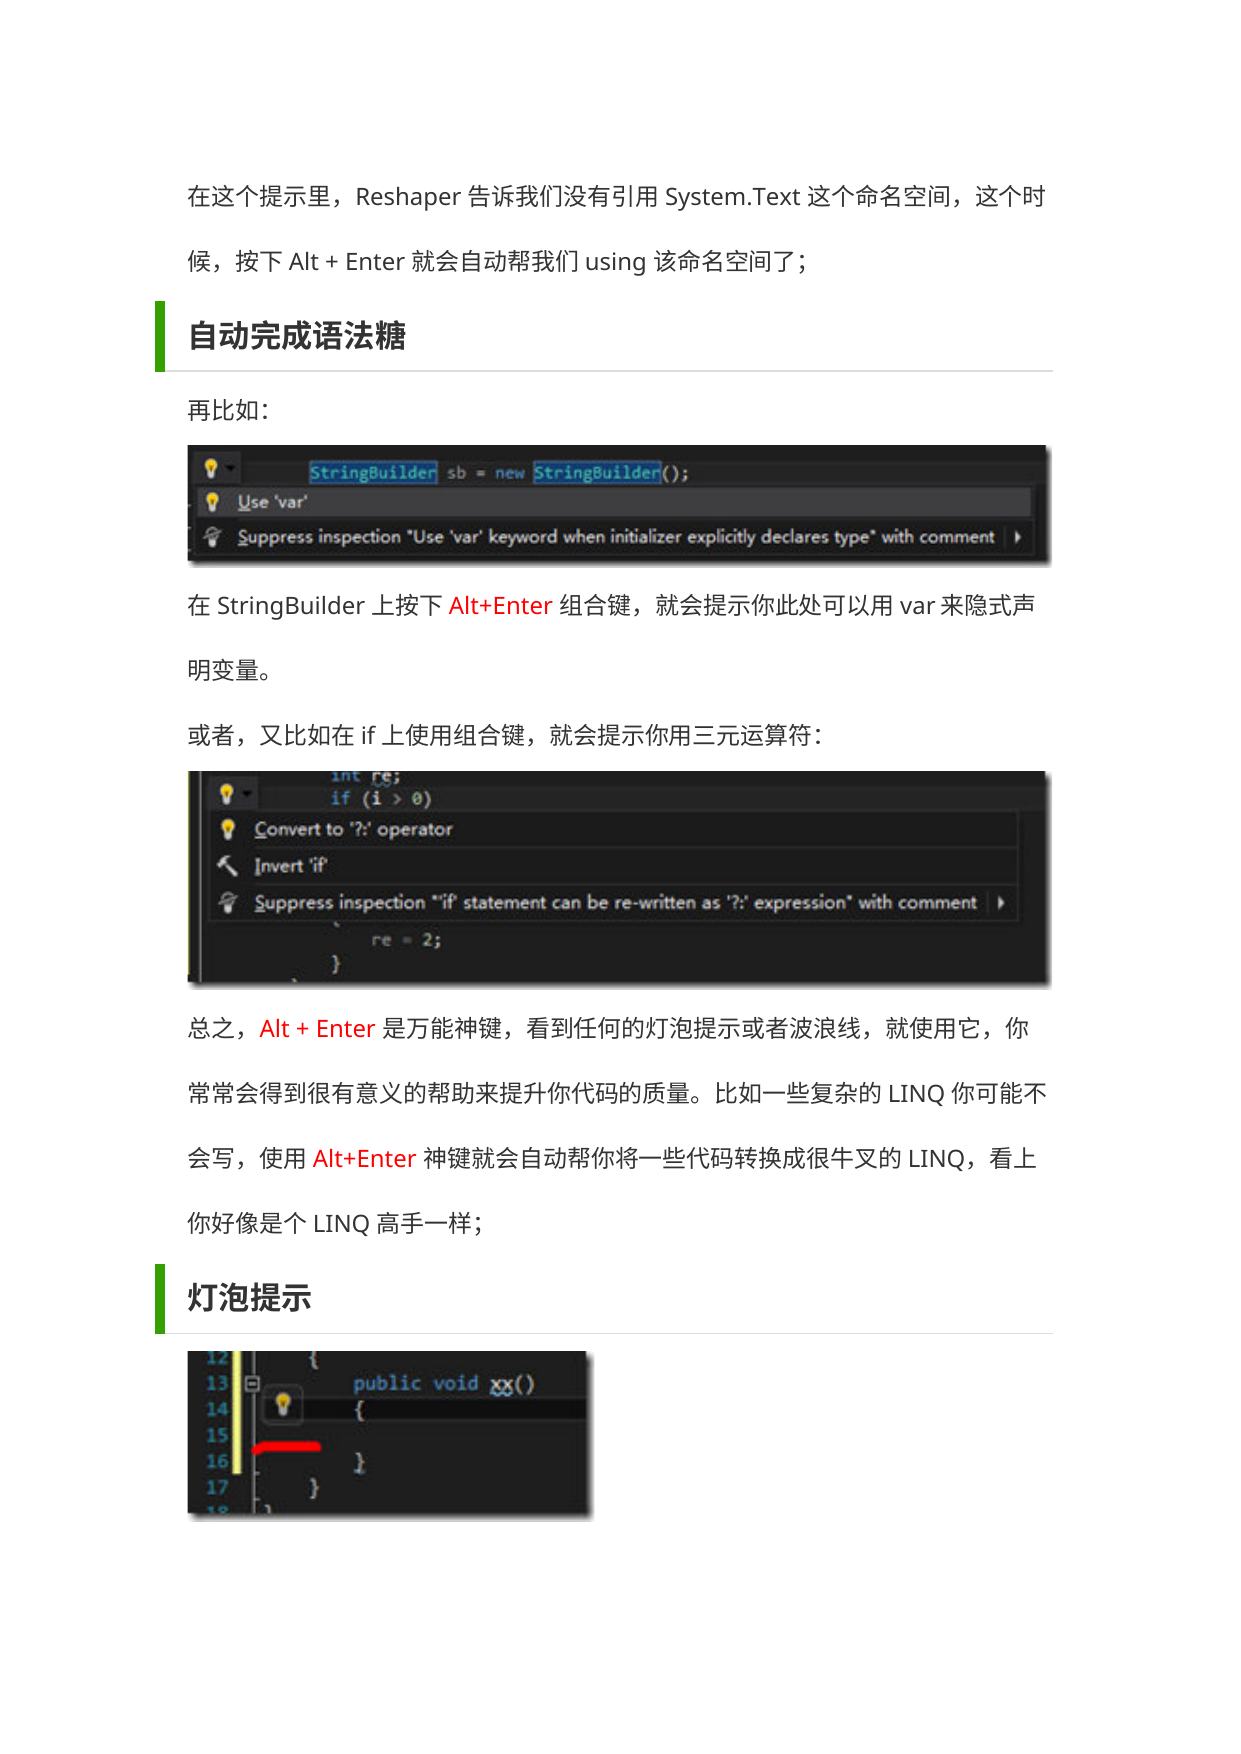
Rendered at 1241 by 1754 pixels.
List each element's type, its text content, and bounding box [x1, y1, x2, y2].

picture [187, 771, 1053, 990]
picture [187, 1351, 595, 1522]
text 或者，又比如在 if 上使用组合键，就会提示你用三元运算符： [187, 702, 1053, 767]
text 在这个提示里，Reshaper 告诉我们没有引用 System.Text 这个命名空间，这个时候，按下 Alt + Enter 就会自动帮我们 using 该命名空间了； [187, 162, 1053, 292]
text 在 StringBuilder 上按下 Alt+Enter 组合键，就会提示你此处可以用 var来隐式声明变量。 [187, 572, 1053, 702]
text 灯泡提示 [165, 1264, 1053, 1333]
text 自动完成语法糖 [165, 301, 1053, 370]
text 总之，Alt + Enter 是万能神键，看到任何的灯泡提示或者波浪线，就使用它，你常常会得到很有意义的帮助来提升你代码的质量。比如一些复杂的 LINQ 你可能不会写，使用 Alt+Enter 神键就会自动帮你将一些代码转换成很牛叉的 LINQ，看上你好像是个 LINQ 高手一样； [187, 994, 1053, 1254]
picture [187, 445, 1053, 568]
text 再比如： [187, 377, 1053, 442]
